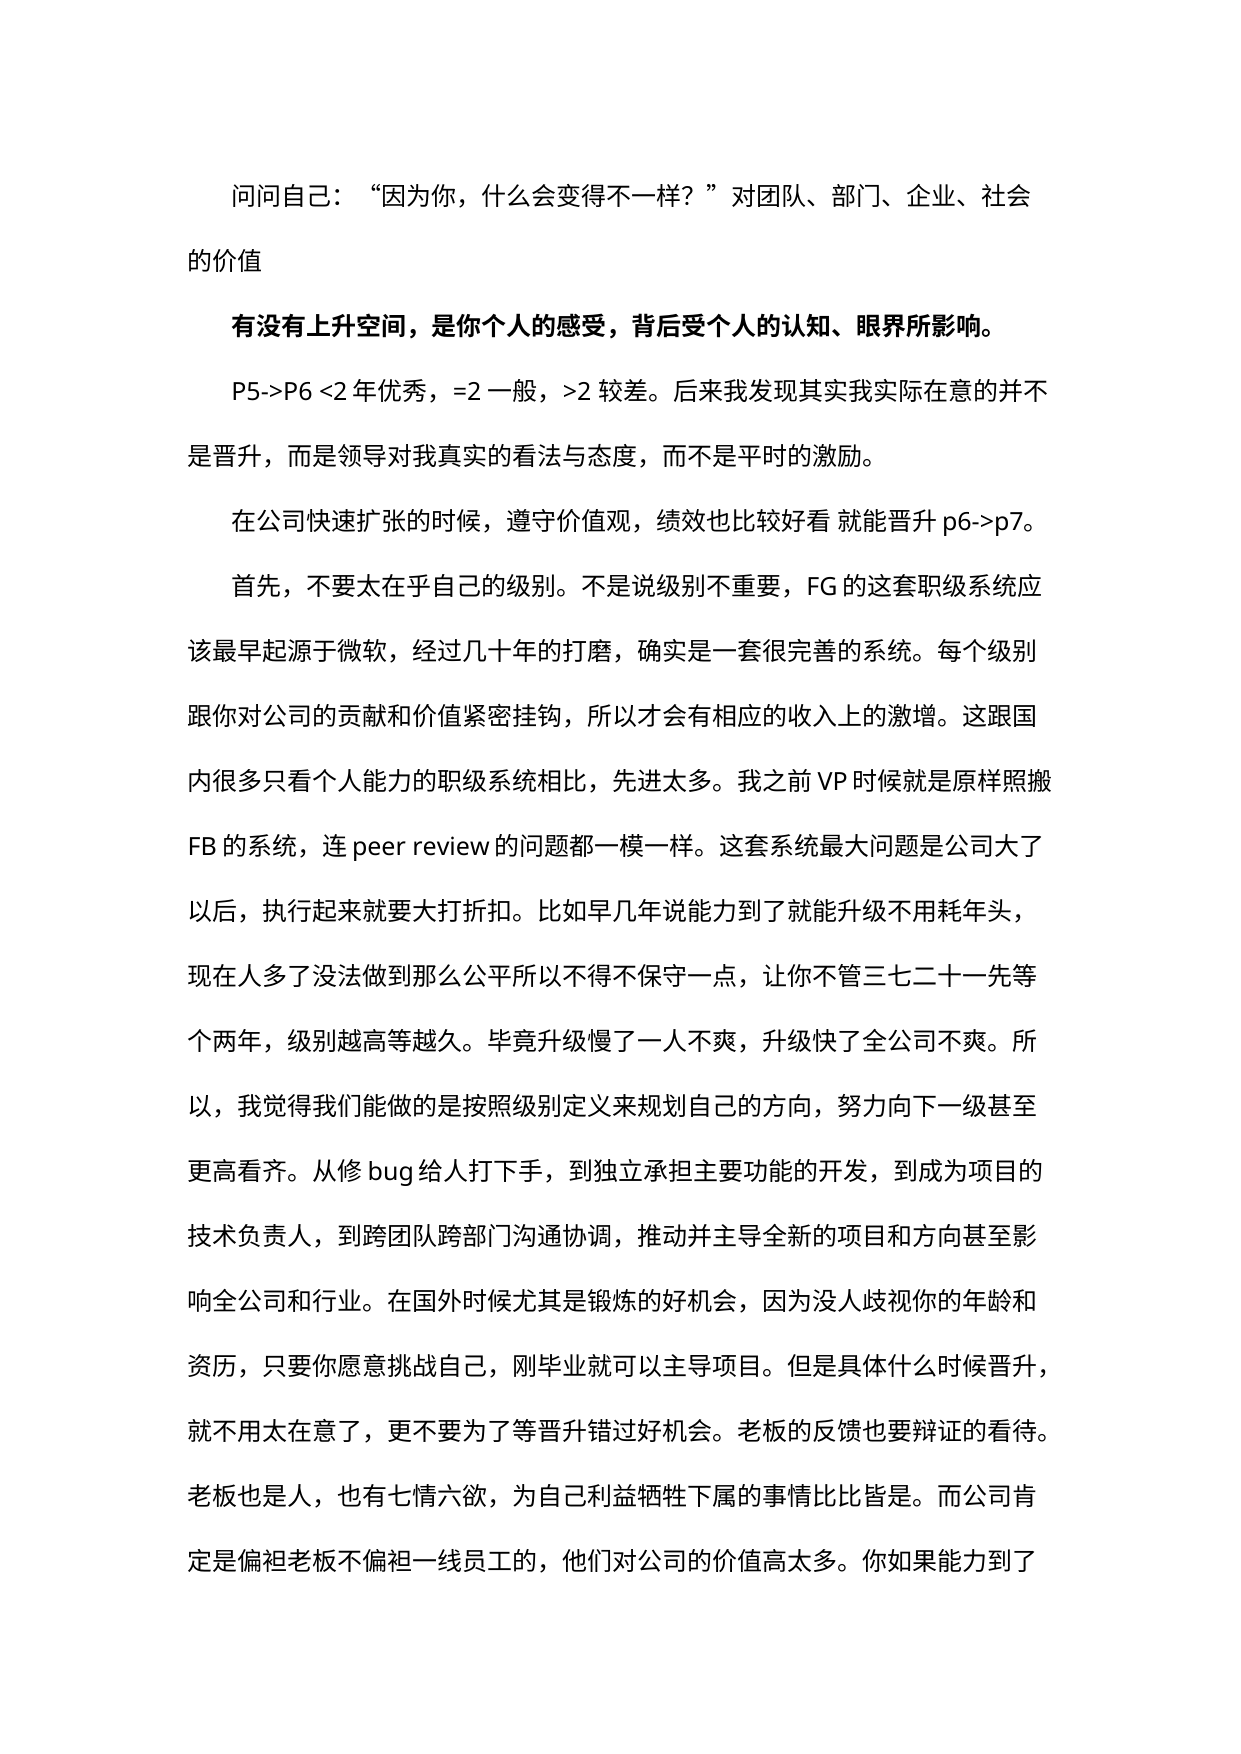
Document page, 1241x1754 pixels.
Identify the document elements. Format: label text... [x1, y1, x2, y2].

text 在公司快速扩张的时候，遵守价值观，绩效也比较好看 就能晋升p6->p7。 [187, 487, 1053, 552]
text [187, 552, 1053, 1592]
text 有没有上升空间，是你个人的感受，背后受个人的认知、眼界所影响。 [187, 292, 1053, 357]
text P5->P6 <2年优秀，=2 一般，>2 较差。后来我发现其实我实际在意的并不是晋升，而是领导对我真实的看法与态度，而不是平时的激励。 [187, 357, 1053, 487]
text 问问自己：“因为你，什么会变得不一样？”对团队、部门、企业、社会的价值 [187, 162, 1053, 292]
